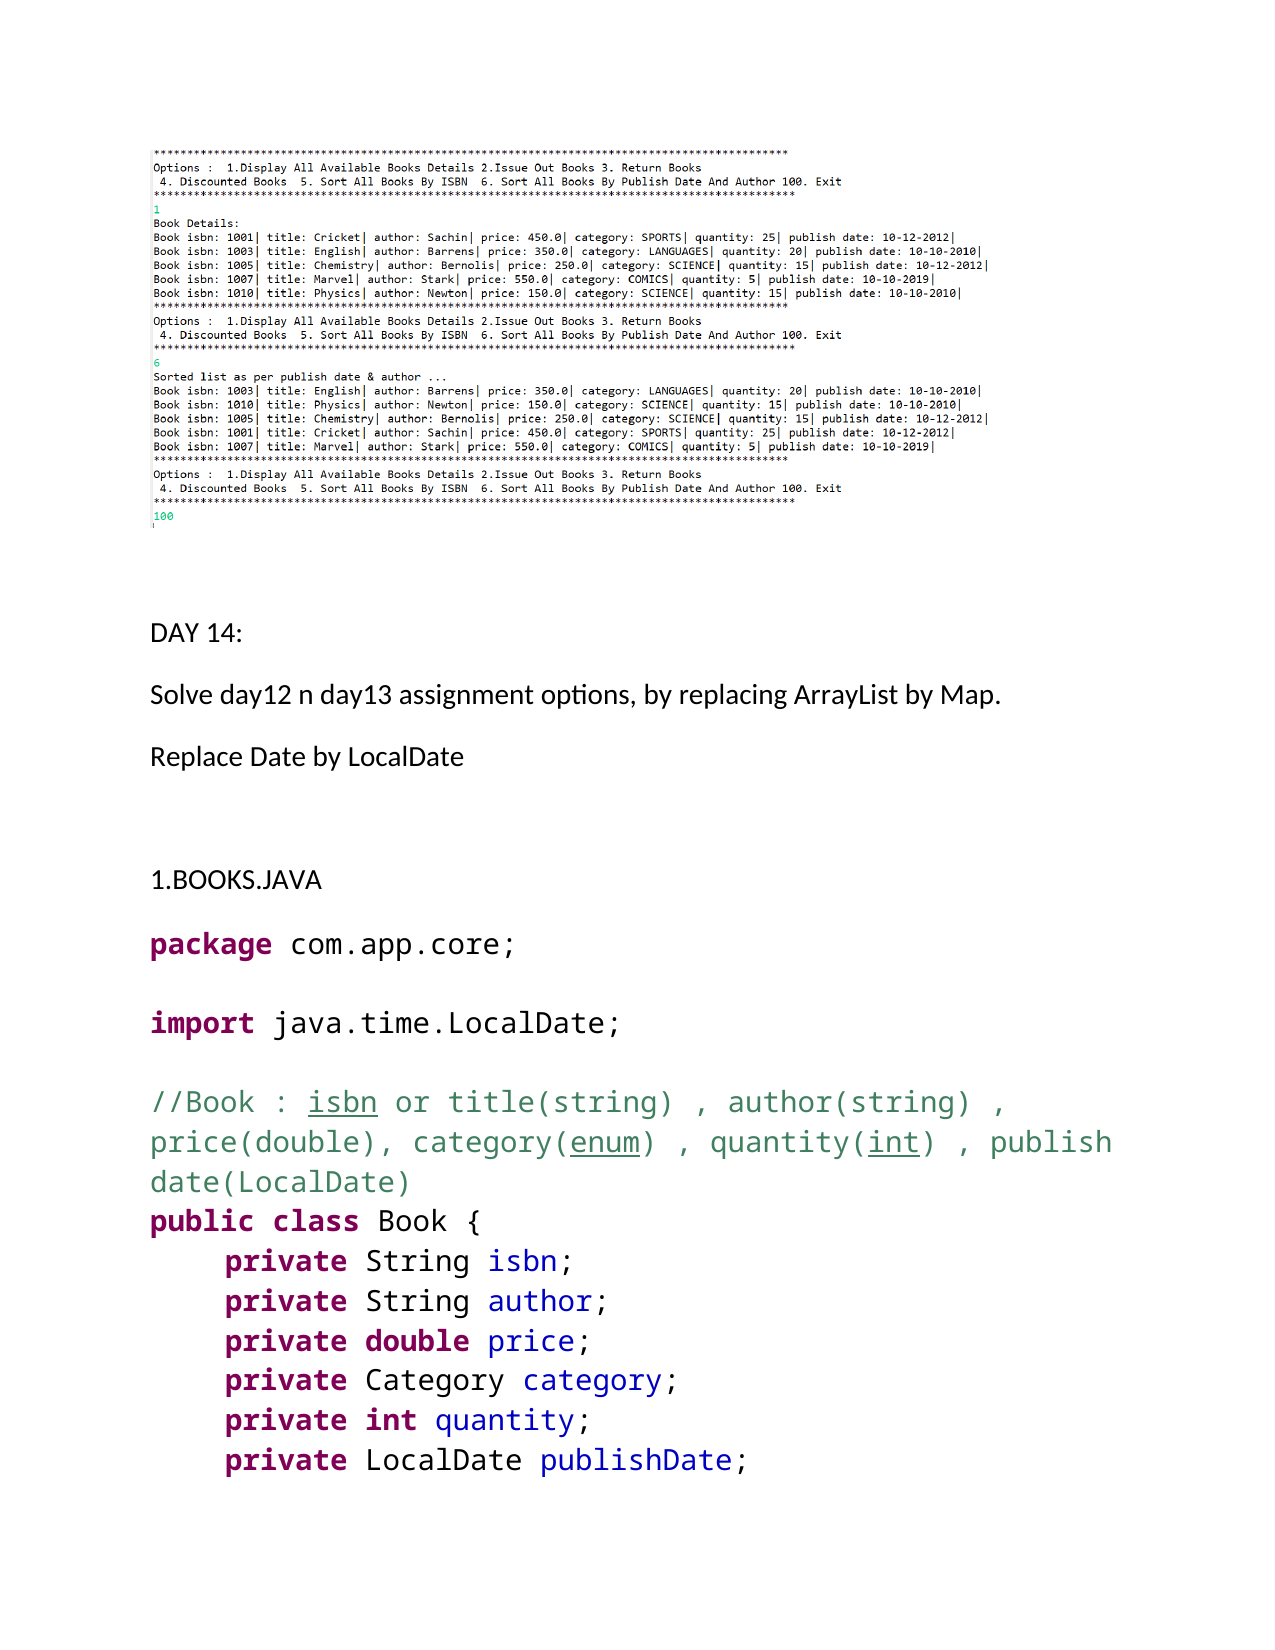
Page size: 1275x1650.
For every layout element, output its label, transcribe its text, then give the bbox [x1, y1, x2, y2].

text //Book : isbn or title(string) , author(string) , price(double), category(enum) , quantity(int) , publish date(LocalDate) [150, 1082, 1125, 1201]
text Solve day12 n day13 assignment options, by replacing ArrayList by Map. [150, 676, 1125, 711]
text private Category category; [150, 1359, 1125, 1399]
text DAY 14: [150, 614, 1125, 650]
text 1.BOOKS.JAVA [150, 861, 1125, 897]
text private String author; [150, 1280, 1125, 1320]
text private String isbn; [150, 1240, 1125, 1280]
text package com.app.core; [150, 923, 1125, 963]
text import java.time.LocalDate; [150, 1002, 1125, 1042]
text private LocalDate publishDate; [150, 1439, 1125, 1478]
text private double price; [150, 1320, 1125, 1359]
text private int quantity; [150, 1399, 1125, 1439]
picture [150, 150, 1091, 528]
text Replace Date by LocalDate [150, 738, 1125, 773]
text public class Book { [150, 1201, 1125, 1240]
